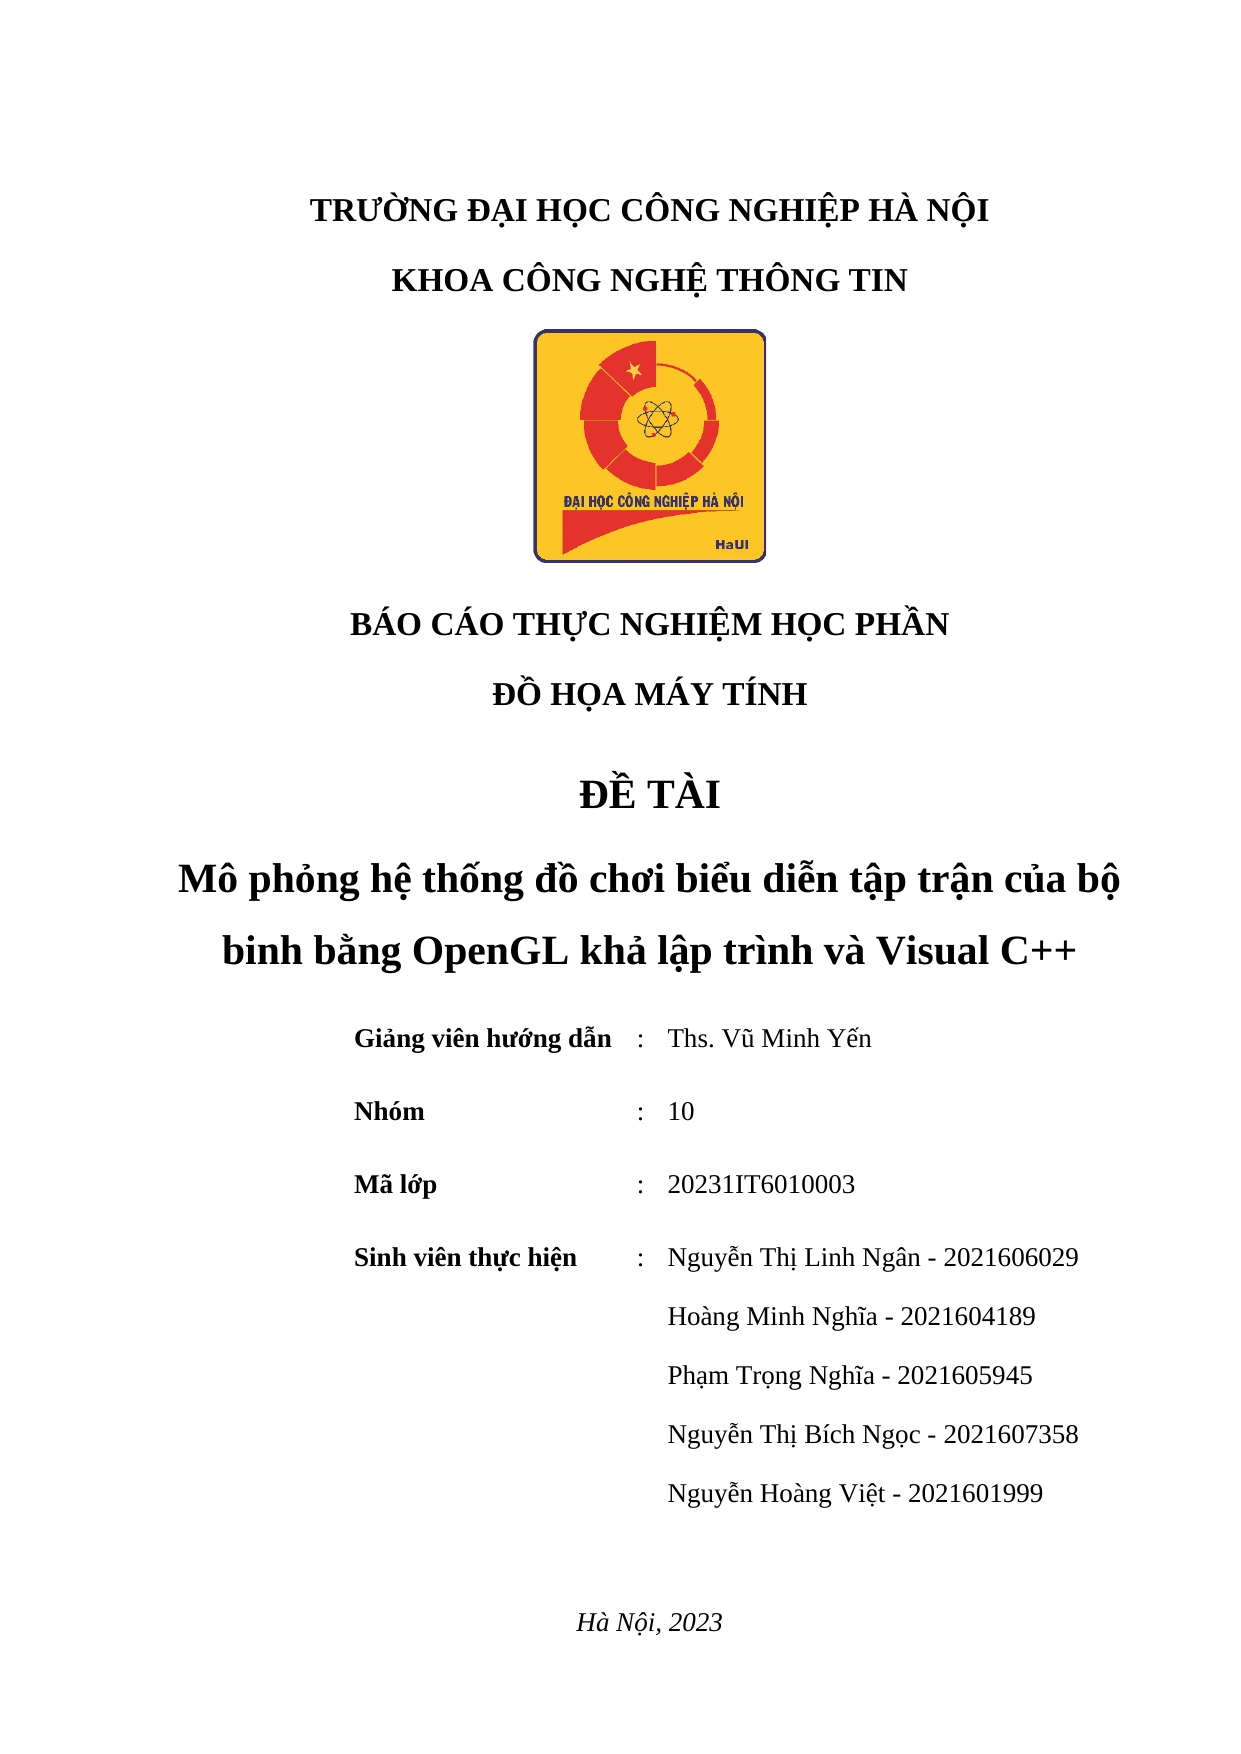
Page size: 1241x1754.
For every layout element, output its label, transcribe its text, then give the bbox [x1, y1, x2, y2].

table_cell Nguyễn Thị Linh Ngân - 2021606029 Hoàng Minh Nghĩa - 2021604189 Phạm Trọng Nghĩa - 2021605945 Nguyễn Thị Bích Ngọc - 2021607358 Nguyễn Hoàng Việt - 2021601999 [656, 1228, 1130, 1538]
table_cell Mã lớp [343, 1156, 625, 1228]
text TRƯỜNG ĐẠI HỌC CÔNG NGHIỆP HÀ NỘI [177, 190, 1122, 228]
text ĐỀ TÀI [177, 769, 1122, 817]
table_cell : [625, 1083, 656, 1156]
table_header Ths. Vũ Minh Yến [656, 1010, 1130, 1083]
table_cell : [625, 1156, 656, 1228]
table_cell Sinh viên thực hiện [343, 1228, 625, 1538]
table_header : [625, 1010, 656, 1083]
table_cell : [625, 1228, 656, 1538]
table_cell Nhóm [343, 1083, 625, 1156]
text ĐỒ HỌA MÁY TÍNH [177, 674, 1122, 713]
text BÁO CÁO THỰC NGHIỆM HỌC PHẦN [177, 604, 1122, 643]
picture [533, 329, 767, 563]
table_header Giảng viên hướng dẫn [343, 1010, 625, 1083]
text KHOA CÔNG NGHỆ THÔNG TIN [177, 260, 1122, 298]
table_cell 20231IT6010003 [656, 1156, 1130, 1228]
table_cell 10 [656, 1083, 1130, 1156]
text Mô phỏng hệ thống đồ chơi biểu diễn tập trận của bộ binh bằng OpenGL khả lập trình và Visual C++ [177, 854, 1122, 973]
